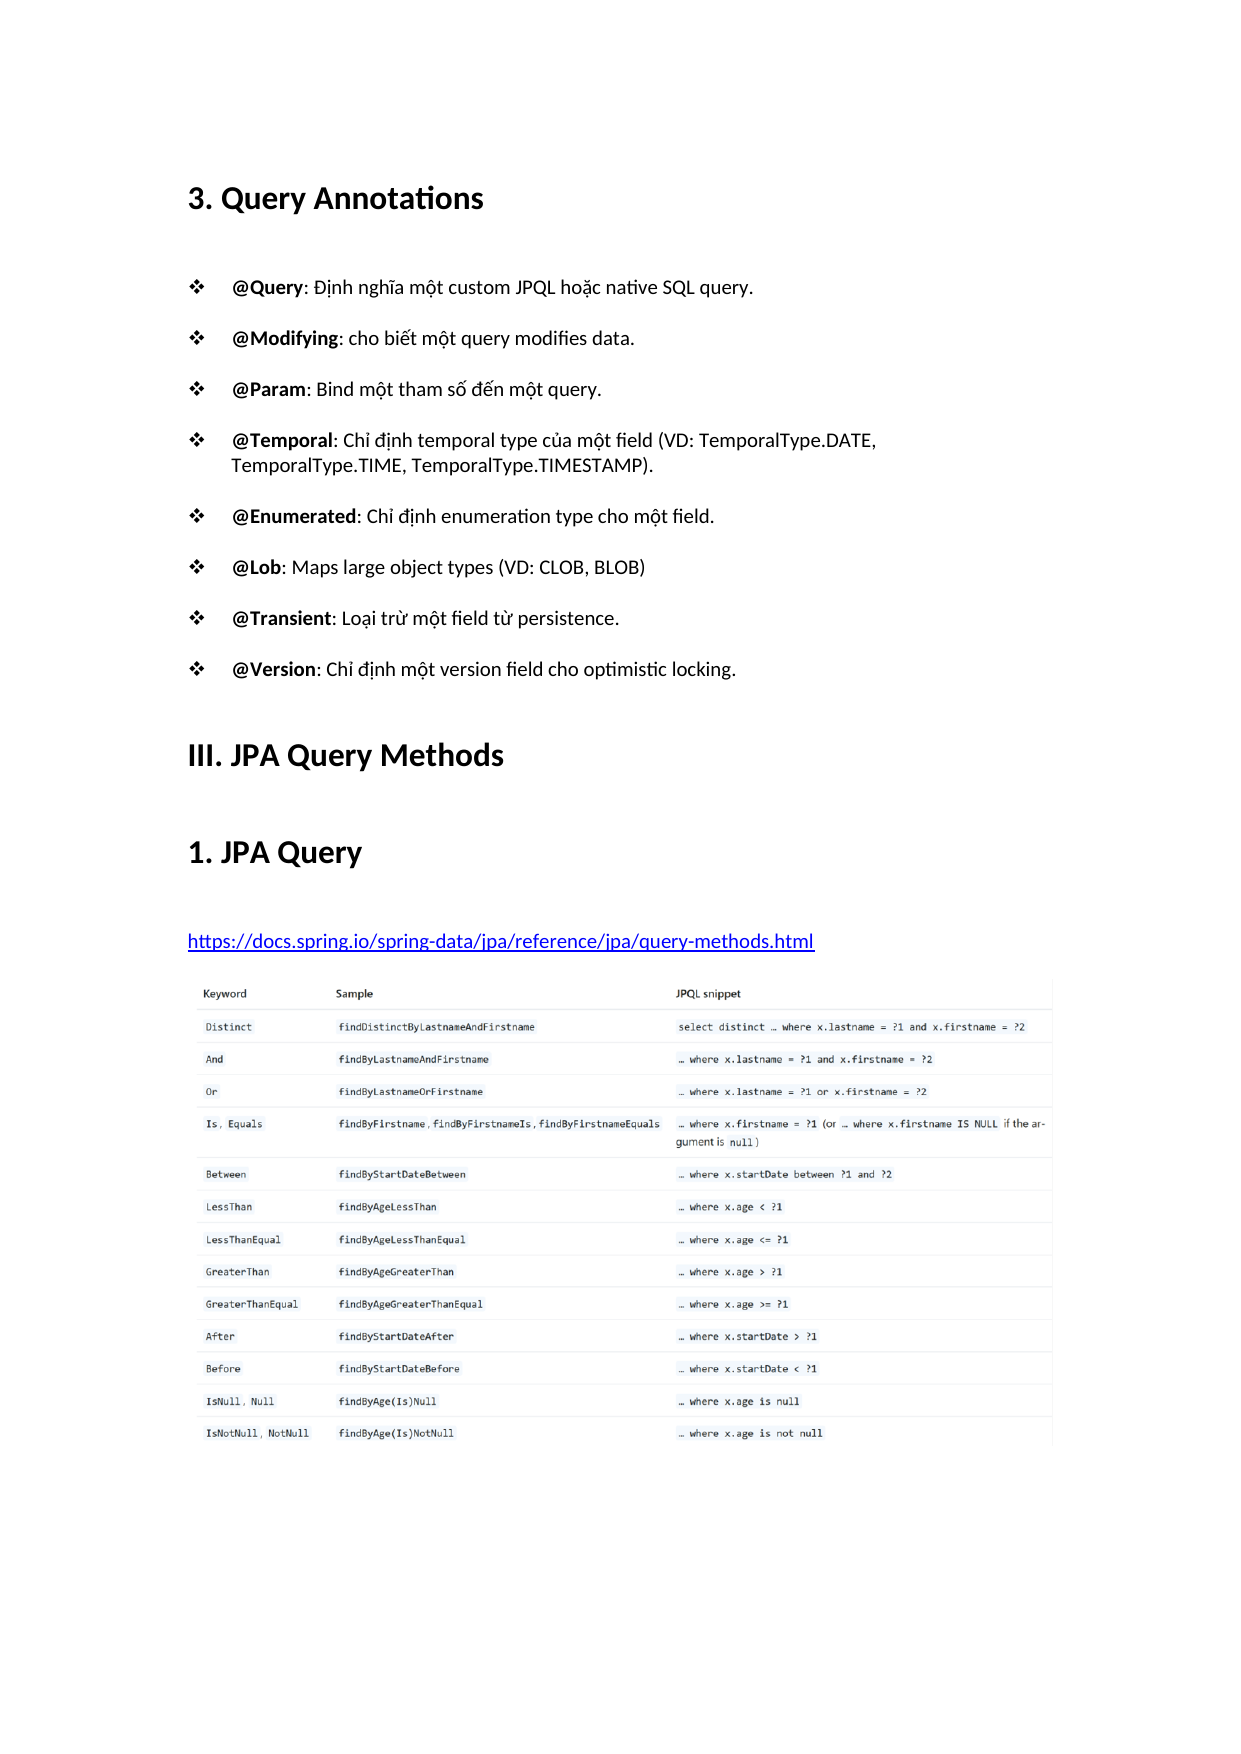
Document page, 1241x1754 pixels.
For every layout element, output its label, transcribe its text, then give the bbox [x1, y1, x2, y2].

list @Query: Định nghĩa một custom JPQL hoặc native SQL query. [187, 274, 1053, 300]
list https://docs.spring.io/spring-data/jpa/reference/jpa/query-methods.html [187, 929, 1053, 954]
subtitle Query Annotations [187, 177, 1053, 218]
list @Enumerated: Chỉ định enumeration type cho một field. [187, 503, 1053, 529]
picture [187, 979, 1053, 1446]
list @Lob: Maps large object types (VD: CLOB, BLOB) [187, 554, 1053, 579]
subtitle JPA Query [187, 831, 1053, 872]
list @Version: Chỉ định một version field cho optimistic locking. [187, 656, 1053, 681]
subtitle JPA Query Methods [187, 734, 1053, 774]
list @Transient: Loại trừ một field từ persistence. [187, 605, 1053, 630]
list @Modifying: cho biết một query modifies data. [187, 325, 1053, 351]
list @Temporal: Chỉ định temporal type của một field (VD: TemporalType.DATE, TemporalType.TIME, TemporalType.TIMESTAMP). [187, 427, 1053, 478]
list @Param: Bind một tham số đến một query. [187, 376, 1053, 402]
